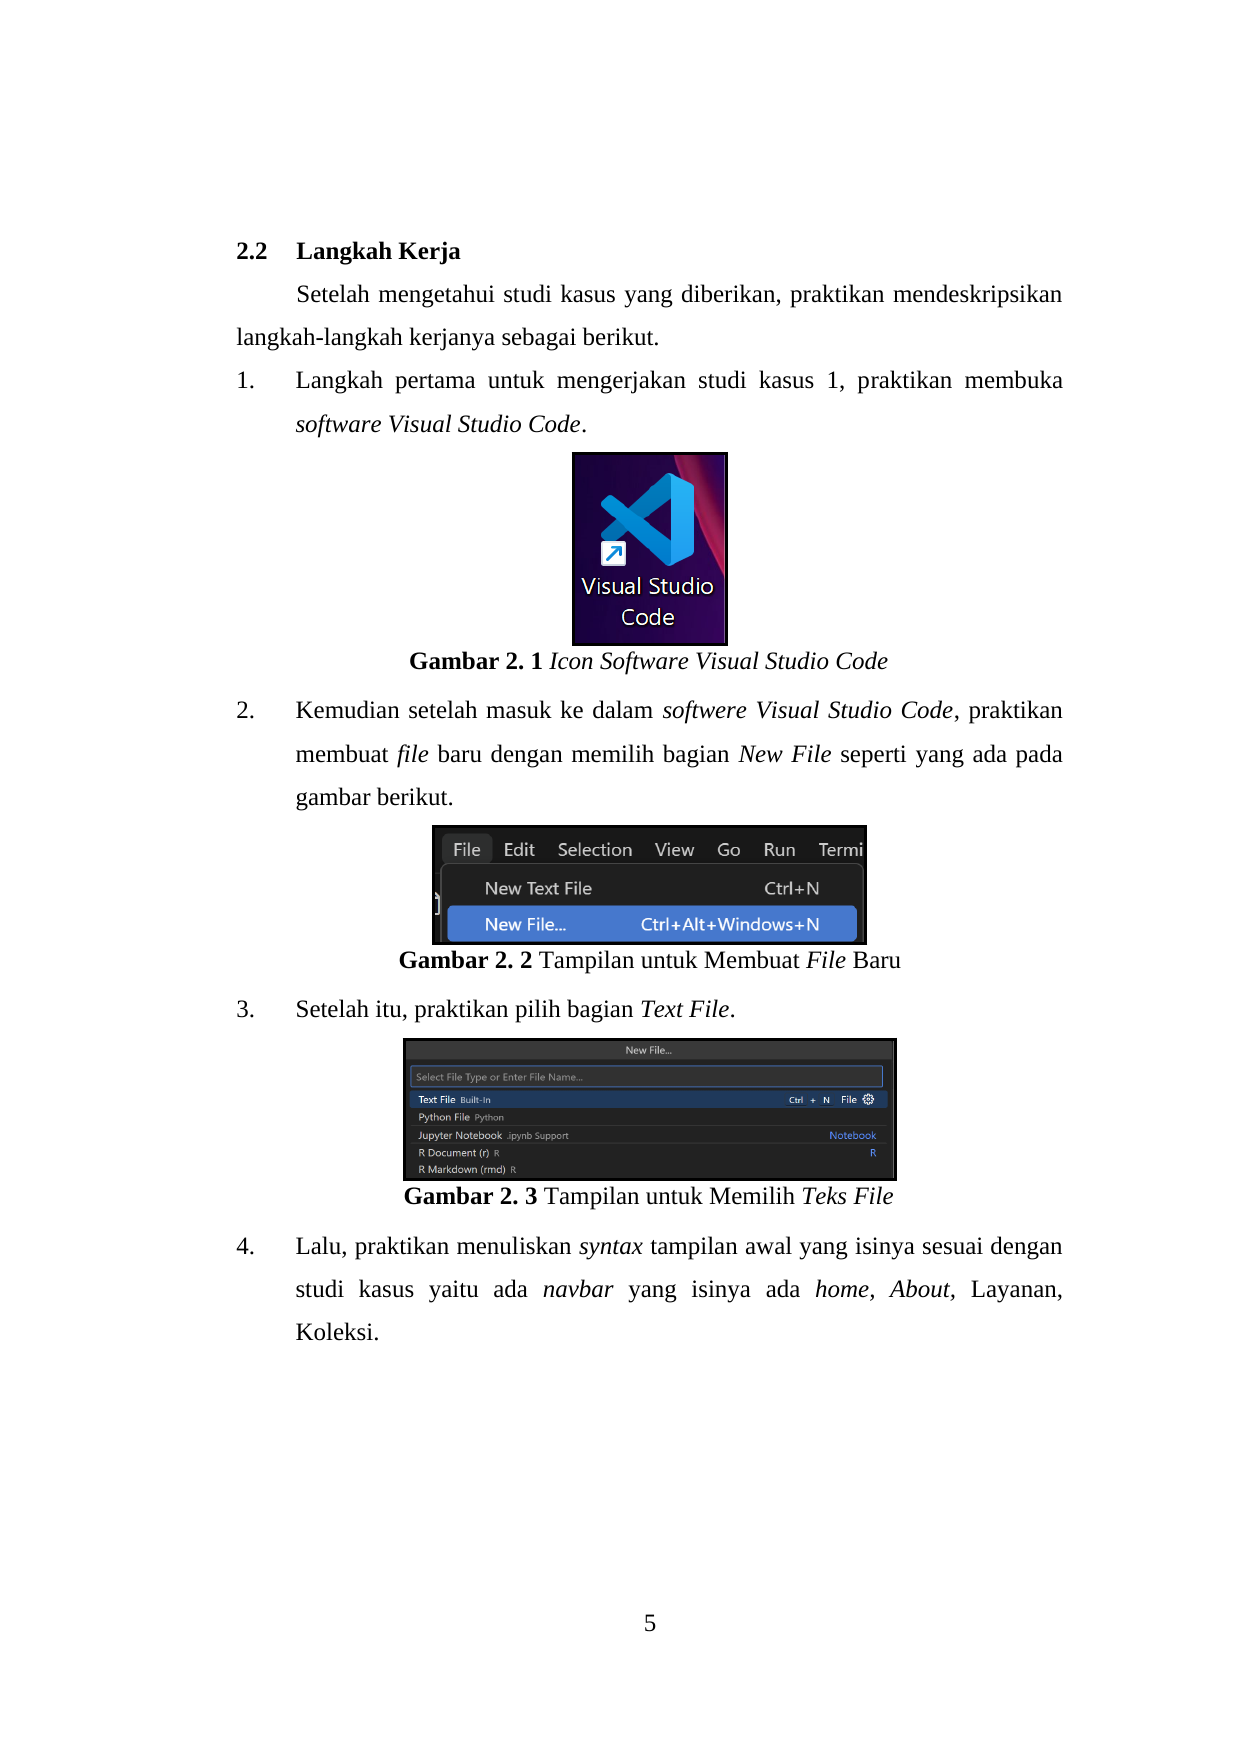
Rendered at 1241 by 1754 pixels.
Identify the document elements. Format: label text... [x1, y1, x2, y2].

list Langkah pertama untuk mengerjakan studi kasus 1, praktikan membuka software Visual Studio Code. [236, 366, 1063, 437]
text Gambar 2. 2 Tampilan untuk Membuat File Baru [236, 945, 1063, 974]
list Kemudian setelah masuk ke dalam softwere Visual Studio Code, praktikan membuat file baru dengan memilih bagian New File seperti yang ada pada gambar berikut. [236, 696, 1063, 811]
picture [435, 828, 864, 942]
list Lalu, praktikan menuliskan syntax tampilan awal yang isinya sesuai dengan studi kasus yaitu ada navbar yang isinya ada home, About, Layanan, Koleksi. [236, 1231, 1063, 1346]
picture [406, 1041, 894, 1178]
text Setelah mengetahui studi kasus yang diberikan, praktikan mendeskripsikan langkah-langkah kerjanya sebagai berikut. [236, 279, 1063, 351]
text Gambar 2. 1 Icon Software Visual Studio Code [236, 646, 1063, 675]
text Gambar 2. 3 Tampilan untuk Memilih Teks File [236, 1181, 1063, 1210]
subtitle Langkah Kerja [236, 236, 1063, 265]
list Setelah itu, praktikan pilih bagian Text File. [236, 994, 1063, 1023]
picture [575, 455, 725, 643]
